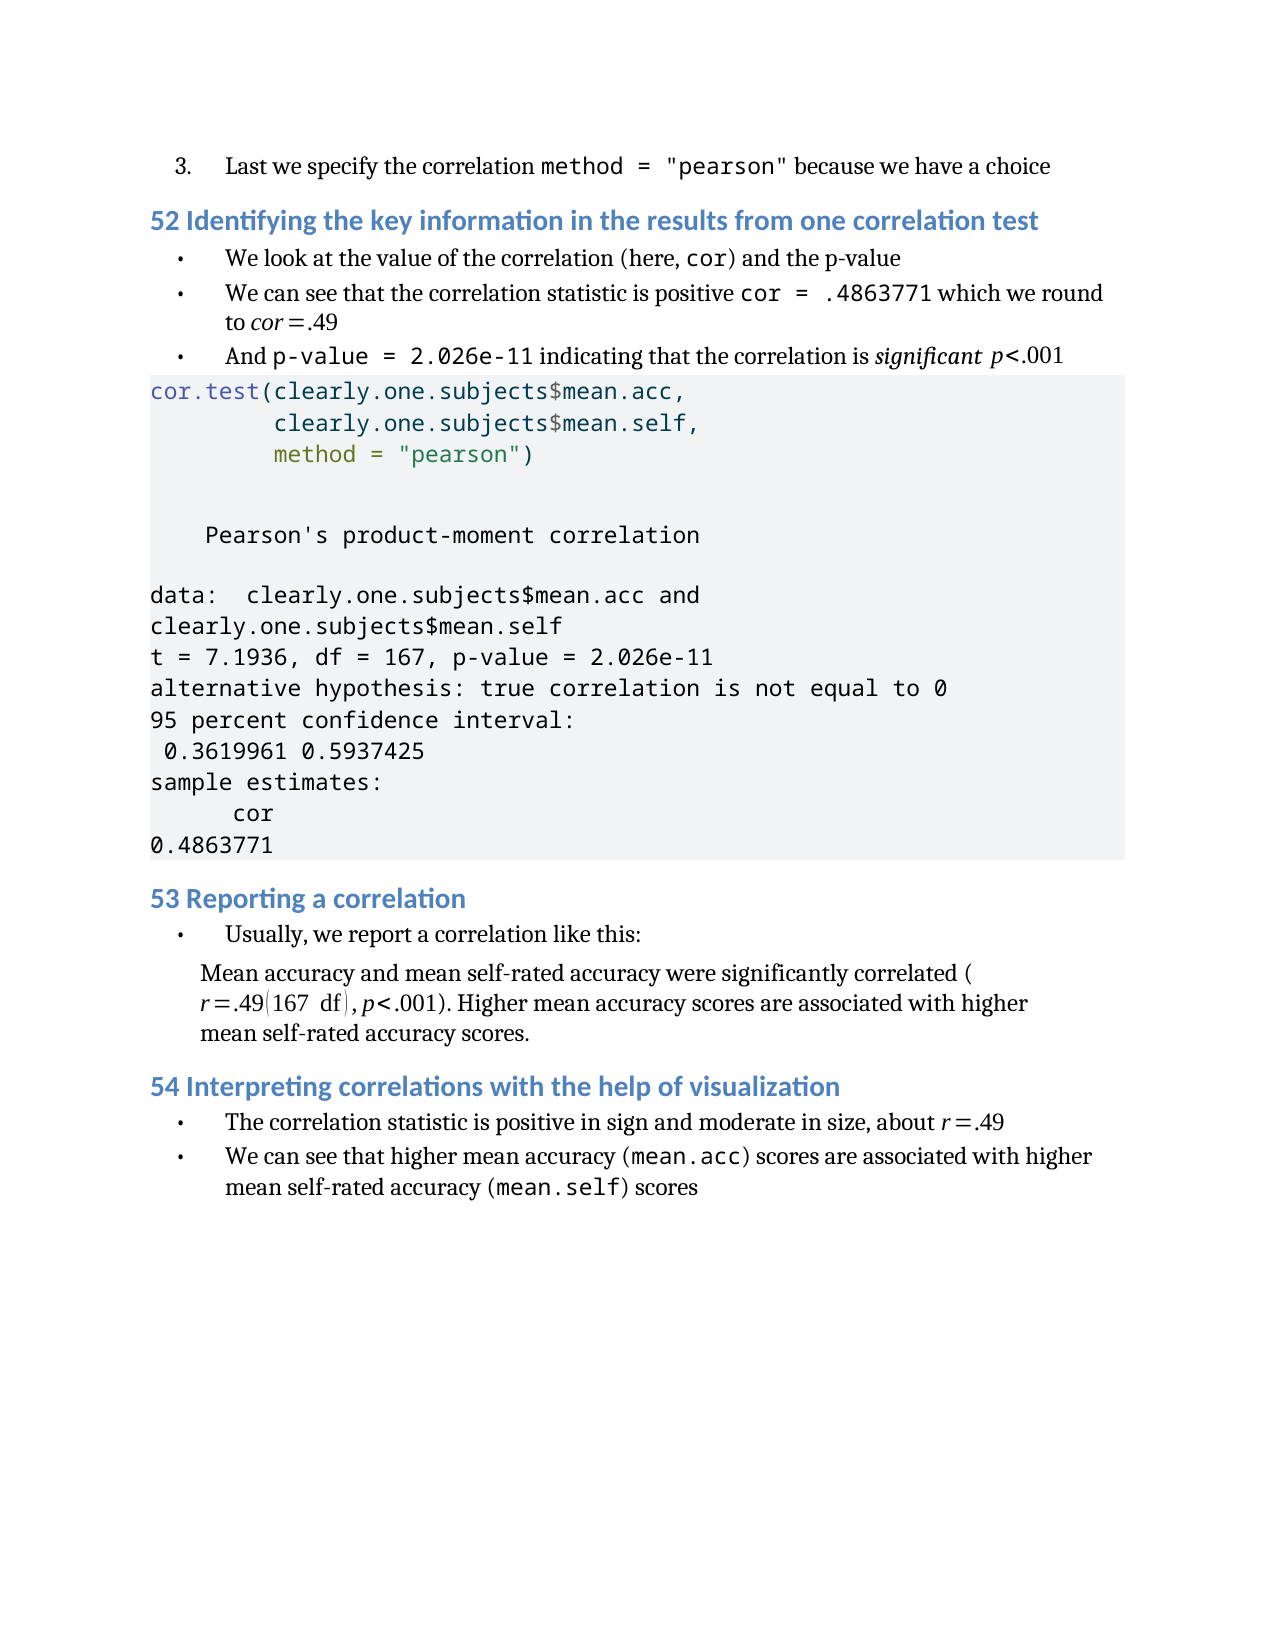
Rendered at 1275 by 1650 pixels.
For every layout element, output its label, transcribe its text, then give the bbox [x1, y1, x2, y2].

subtitle 52 Identifying the key information in the results from one correlation test [150, 202, 1125, 238]
text Mean accuracy and mean self-rated accuracy were significantly correlated (). Higher mean accuracy scores are associated with higher mean self-rated accuracy scores. [200, 959, 1075, 1047]
list Last we specify the correlation method = "pearson" because we have a choice [175, 150, 1125, 181]
subtitle 53 Reporting a correlation [150, 881, 1125, 916]
subtitle 54 Interpreting correlations with the help of visualization [150, 1068, 1125, 1104]
list We can see that higher mean accuracy (mean.acc) scores are associated with higher mean self-rated accuracy (mean.self) scores [175, 1140, 1125, 1202]
text Pearson's product-moment correlation data: clearly.one.subjects$mean.acc and clearly.one.subjects$mean.self t = 7.1936, df = 167, p-value = 2.026e-11 alternative hypothesis: true correlation is not equal to 0 95 percent confidence interval: 0.3619961 0.5937425 sample estimates: cor 0.4863771 [150, 490, 1125, 860]
list We look at the value of the correlation (here, cor) and the p-value [175, 241, 1125, 273]
list And p-value = 2.026e-11 indicating that the correlation is significant [175, 340, 1125, 371]
list Usually, we report a correlation like this: [175, 920, 1125, 949]
text cor.test(clearly.one.subjects$mean.acc, clearly.one.subjects$mean.self, method = "pearson") [535, 375, 1125, 469]
list The correlation statistic is positive in sign and moderate in size, about [175, 1107, 1125, 1136]
list We can see that the correlation statistic is positive cor = .4863771 which we round to [175, 276, 1125, 336]
